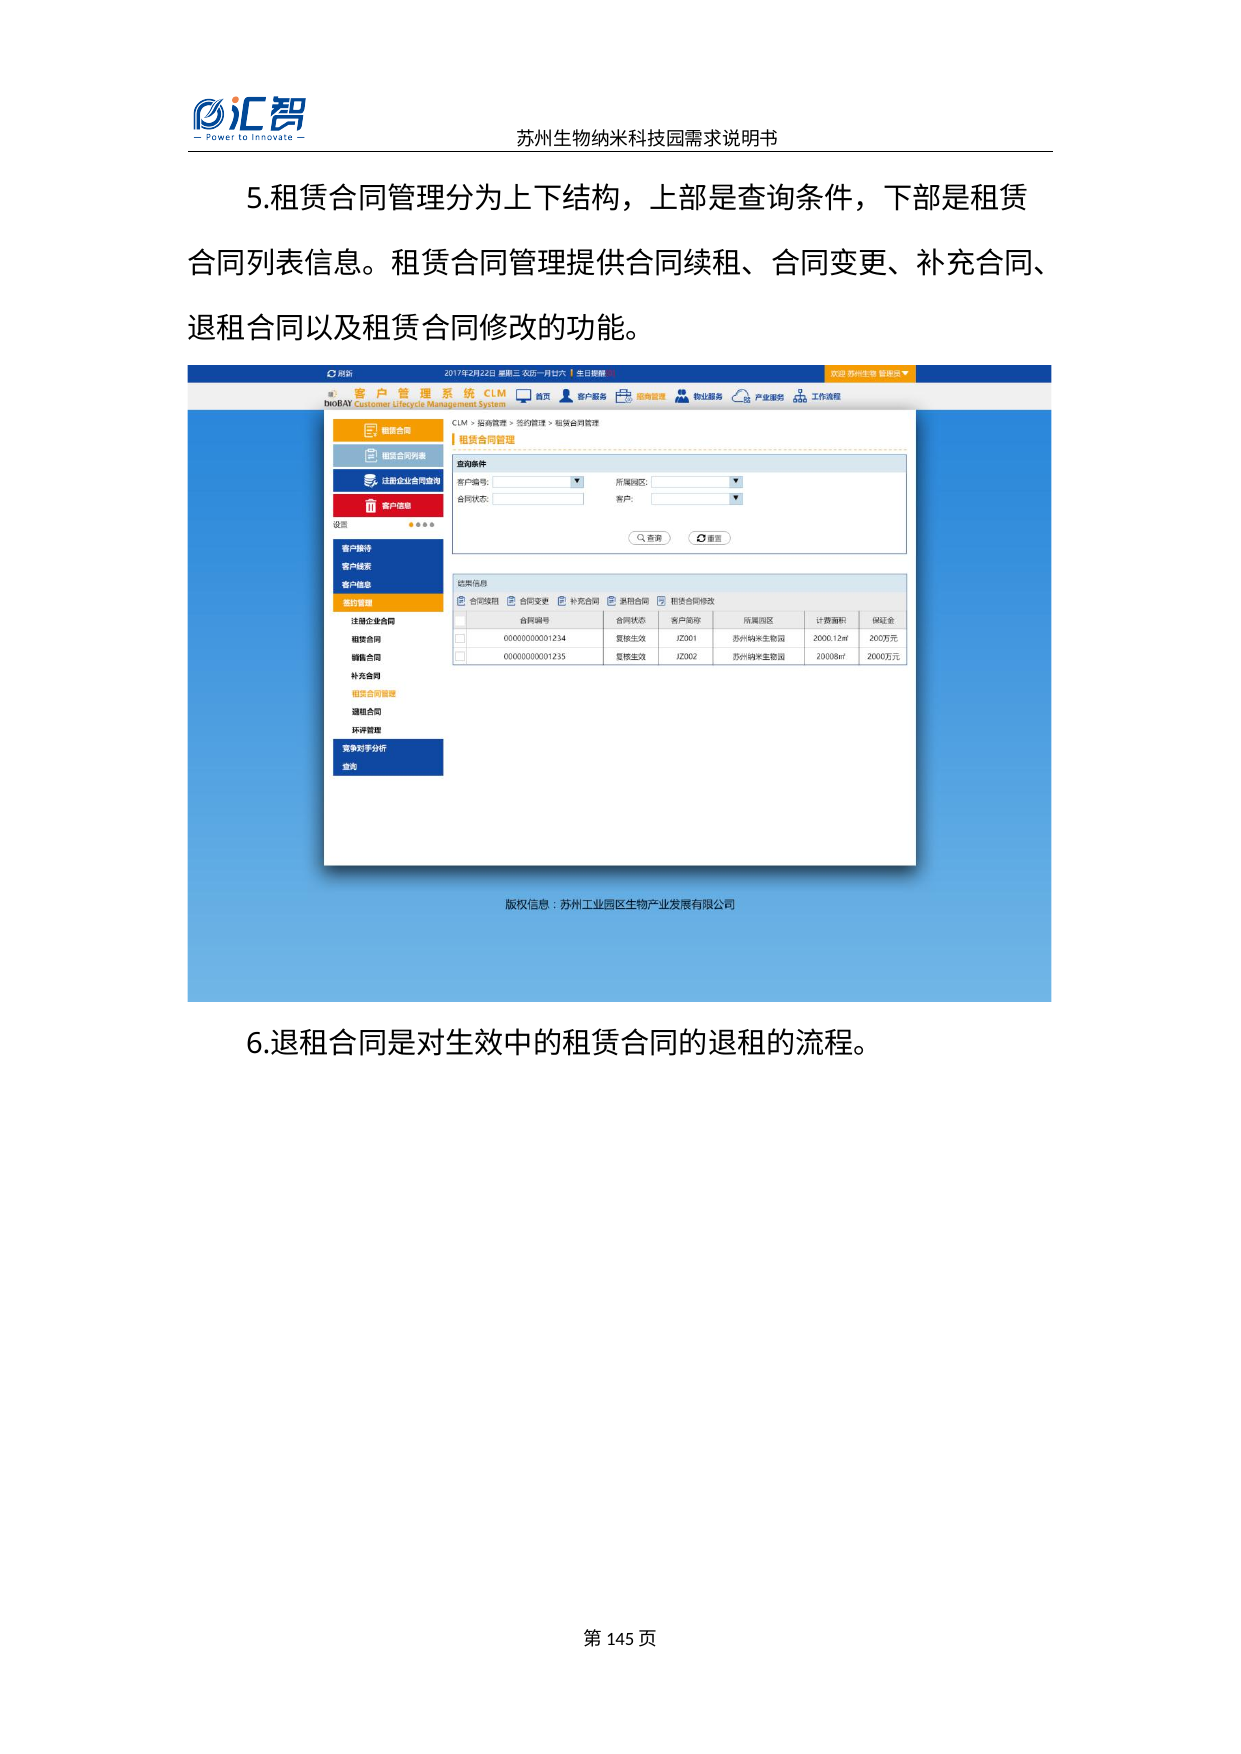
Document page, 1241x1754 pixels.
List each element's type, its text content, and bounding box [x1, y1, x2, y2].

list 退租合同是对生效中的租赁合同的退租的流程。 [187, 1008, 1053, 1073]
list 租赁合同管理分为上下结构，上部是查询条件，下部是租赁合同列表信息。租赁合同管理提供合同续租、合同变更、补充合同、退租合同以及租赁合同修改的功能。 [187, 163, 1053, 358]
picture [187, 365, 1052, 1002]
picture [187, 88, 313, 146]
